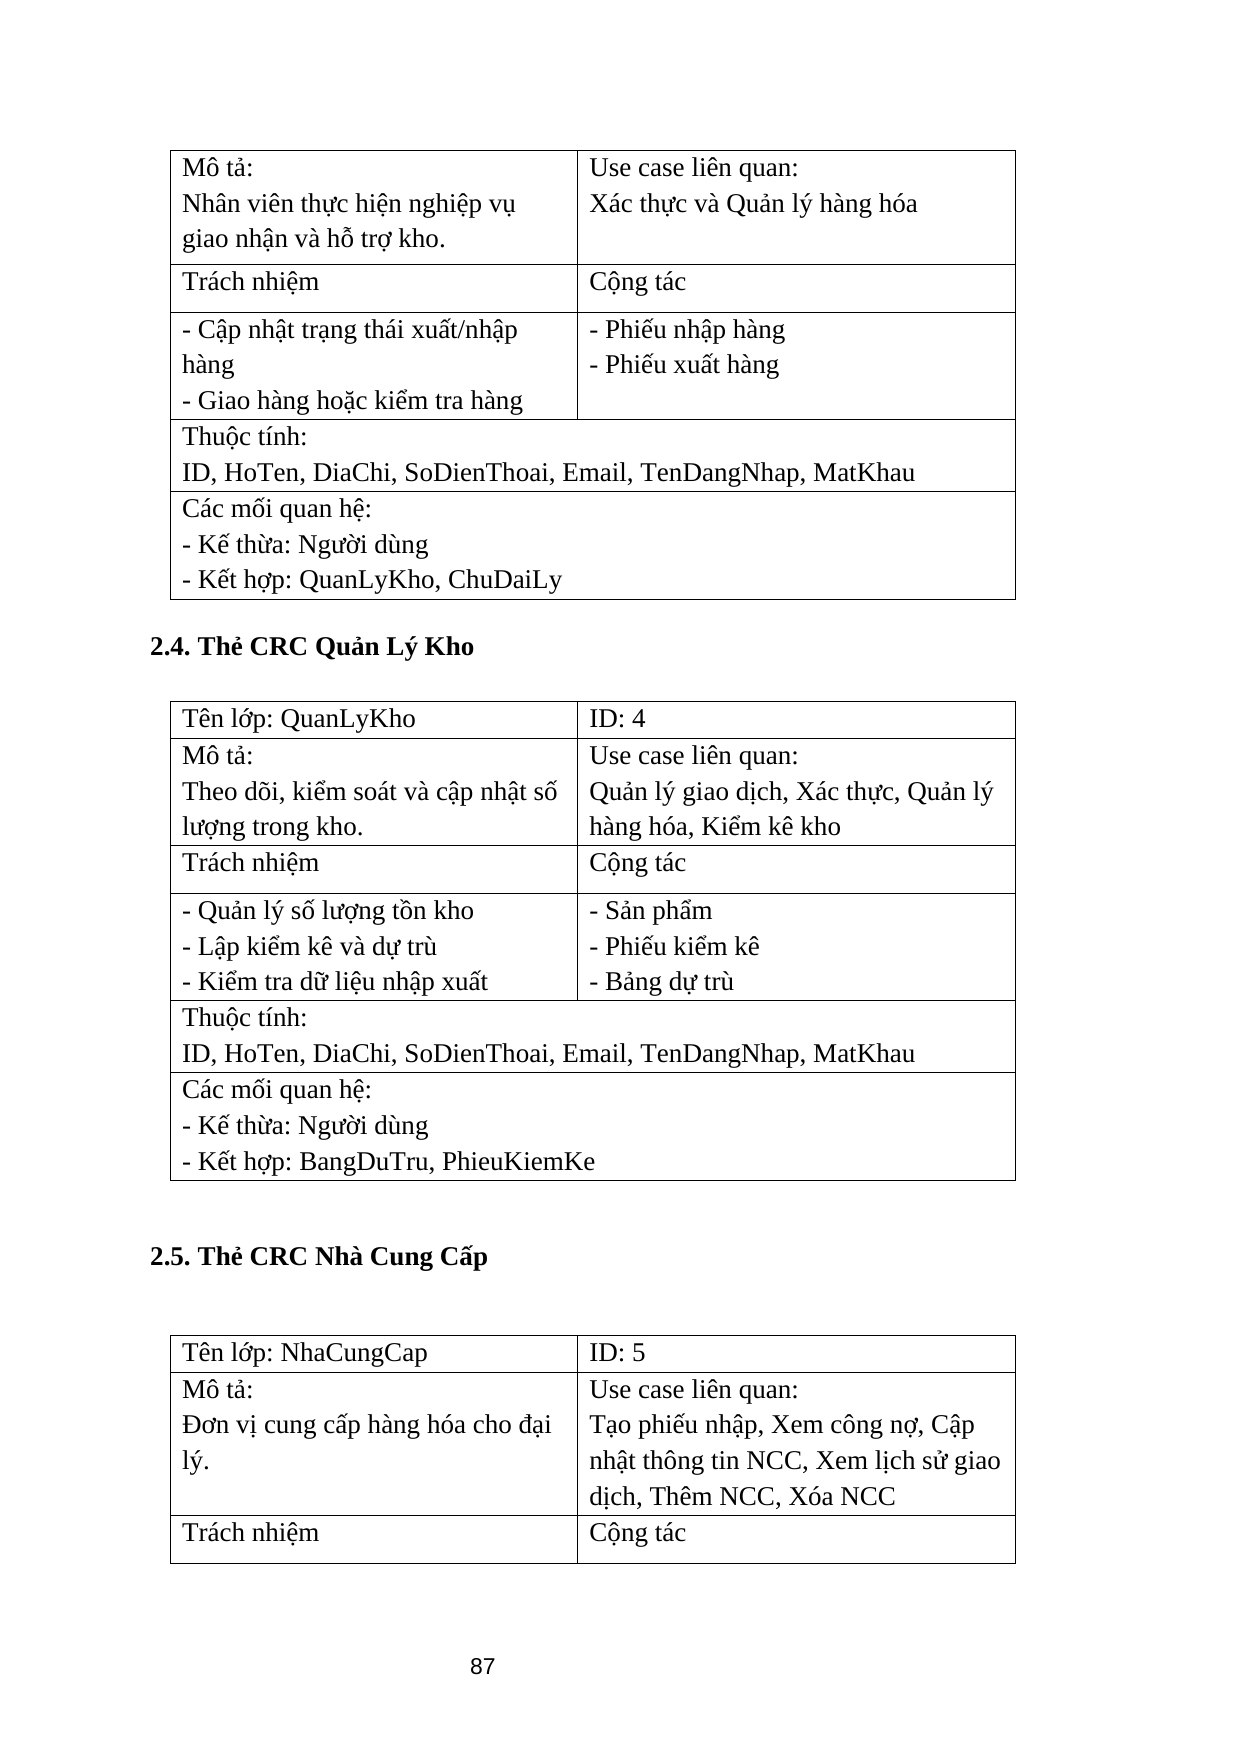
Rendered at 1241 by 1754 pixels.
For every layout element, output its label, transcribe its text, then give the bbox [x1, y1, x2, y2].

table_cell Use case liên quan: Quản lý giao dịch, Xác thực, Quản lý hàng hóa, Kiểm kê kho [578, 739, 1015, 845]
text 2.4. Thẻ CRC Quản Lý Kho [150, 630, 1090, 661]
table_cell Thuộc tính: ID, HoTen, DiaChi, SoDienThoai, Email, TenDangNhap, MatKhau [171, 1001, 1015, 1072]
table_cell Trách nhiệm [171, 846, 577, 893]
table_cell Các mối quan hệ: - Kế thừa: Người dùng - Kết hợp: BangDuTru, PhieuKiemKe [171, 1073, 1015, 1179]
table_cell Use case liên quan: Tạo phiếu nhập, Xem công nợ, Cập nhật thông tin NCC, Xem lịch sử giao dịch, Thêm NCC, Xóa NCC [578, 1373, 1015, 1515]
table_cell - Quản lý số lượng tồn kho - Lập kiểm kê và dự trù - Kiểm tra dữ liệu nhập xuất [171, 894, 577, 1000]
table_cell - Sản phẩm - Phiếu kiểm kê - Bảng dự trù [578, 894, 1015, 1000]
table_cell Mô tả: Đơn vị cung cấp hàng hóa cho đại lý. [171, 1373, 577, 1515]
table_cell Trách nhiệm [171, 1516, 577, 1562]
table_header ID: 4 [578, 702, 1015, 738]
table_cell Trách nhiệm [171, 265, 577, 312]
table_cell Cộng tác [578, 1516, 1015, 1562]
table_cell Cộng tác [578, 846, 1015, 893]
table_cell Thuộc tính: ID, HoTen, DiaChi, SoDienThoai, Email, TenDangNhap, MatKhau [171, 420, 1015, 491]
table_cell - Phiếu nhập hàng - Phiếu xuất hàng [578, 313, 1015, 419]
table_header Tên lớp: NhaCungCap [171, 1336, 577, 1372]
table_cell Mô tả: Theo dõi, kiểm soát và cập nhật số lượng trong kho. [171, 739, 577, 845]
table_cell Cộng tác [578, 265, 1015, 312]
table_cell Các mối quan hệ: - Kế thừa: Người dùng - Kết hợp: QuanLyKho, ChuDaiLy [171, 492, 1015, 598]
text 2.5. Thẻ CRC Nhà Cung Cấp [150, 1240, 1090, 1271]
table_cell Use case liên quan: Xác thực và Quản lý hàng hóa [578, 151, 1015, 264]
table_header Tên lớp: QuanLyKho [171, 702, 577, 738]
table_cell Mô tả: Nhân viên thực hiện nghiệp vụ giao nhận và hỗ trợ kho. [171, 151, 577, 264]
table_header ID: 5 [578, 1336, 1015, 1372]
table_cell - Cập nhật trạng thái xuất/nhập hàng - Giao hàng hoặc kiểm tra hàng [171, 313, 577, 419]
